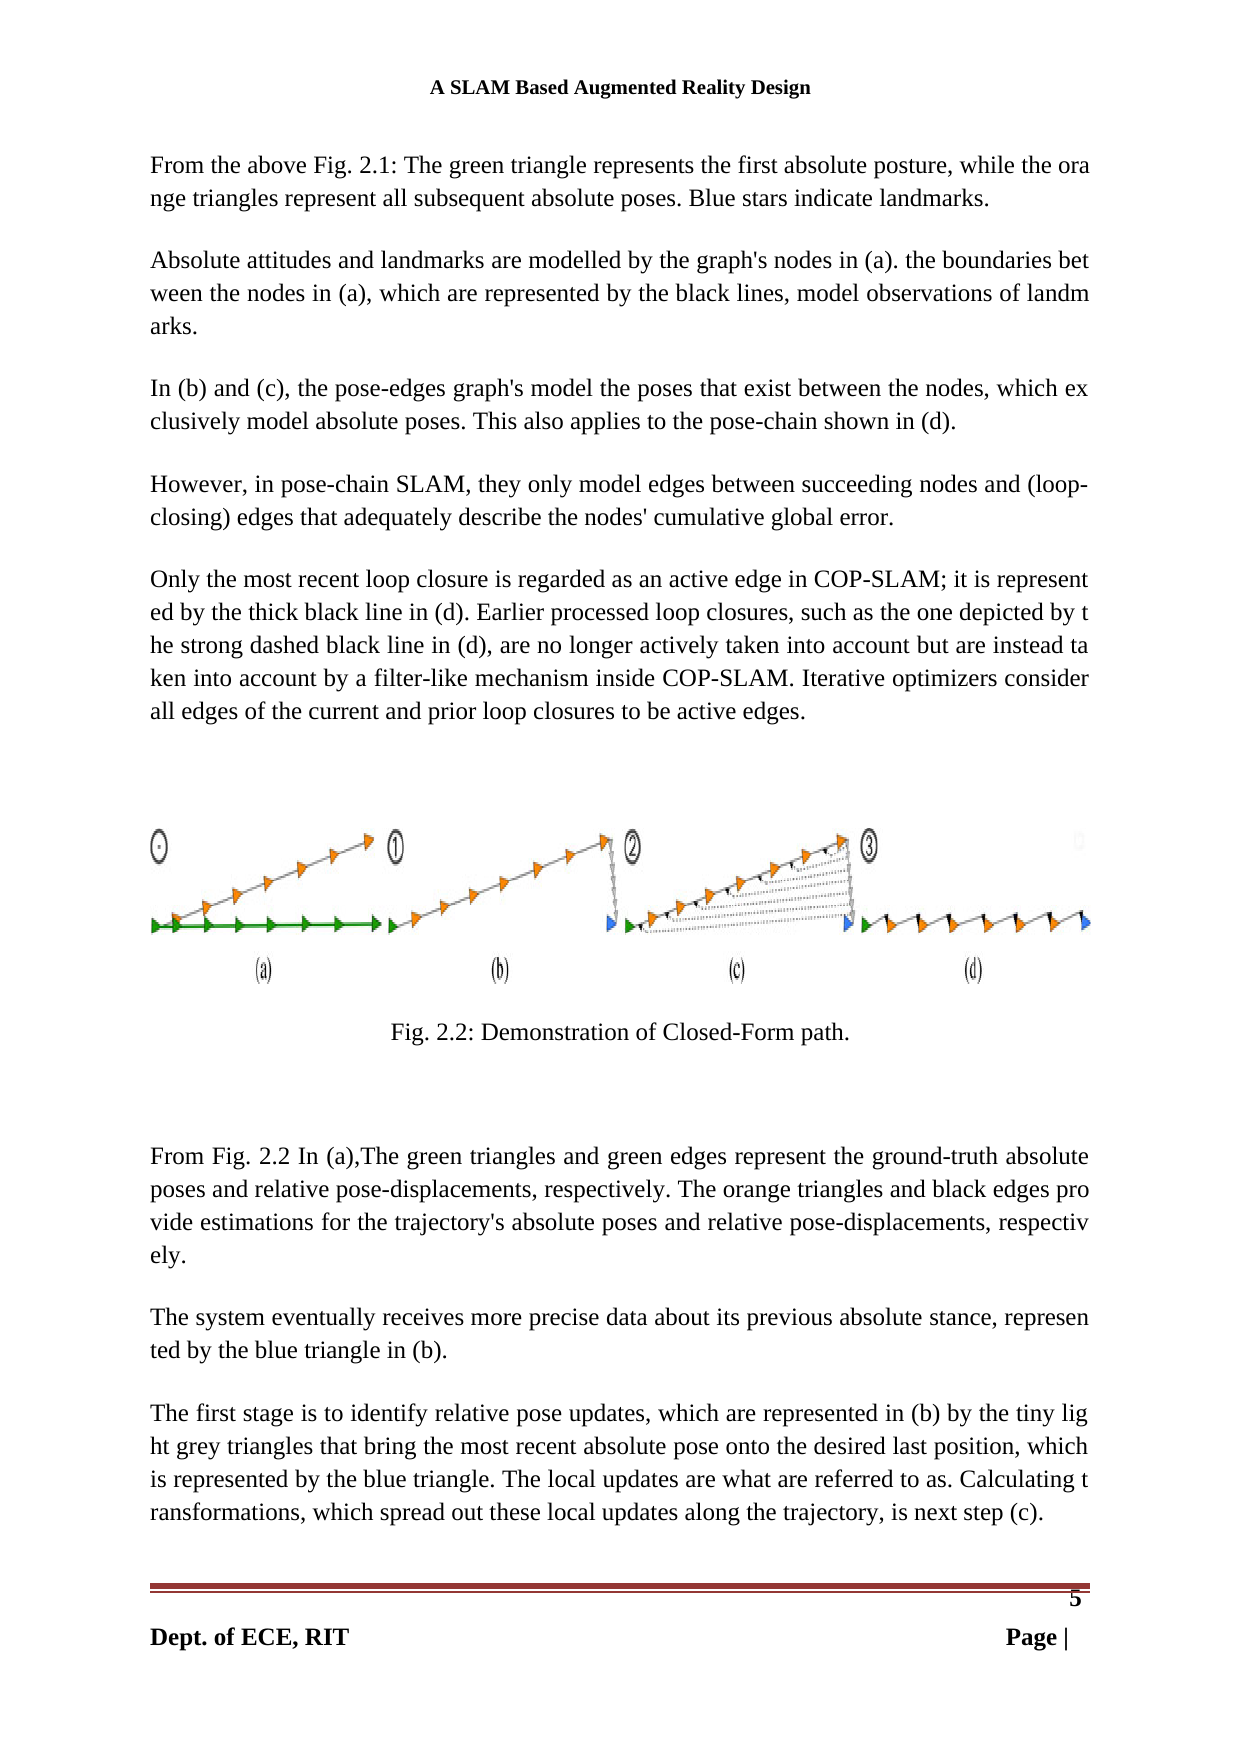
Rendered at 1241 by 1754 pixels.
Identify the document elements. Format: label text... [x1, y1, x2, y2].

text Absolute attitudes and landmarks are modelled by the graph's nodes in (a). the boundaries between the nodes in (a), which are represented by the black lines, model observations of landmarks. [150, 245, 1090, 340]
picture [150, 828, 1091, 984]
text From Fig. 2.2 In (a),The green triangles and green edges represent the ground-truth absolute poses and relative pose-displacements, respectively. The orange triangles and black edges provide estimations for the trajectory's absolute poses and relative pose-displacements, respectively. [150, 1141, 1090, 1269]
text In (b) and (c), the pose-edges graph's model the poses that exist between the nodes, which exclusively model absolute poses. This also applies to the pose-chain shown in (d). [150, 373, 1090, 435]
text From the above Fig. 2.1: The green triangle represents the first absolute posture, while the orange triangles represent all subsequent absolute poses. Blue stars indicate landmarks. [150, 150, 1090, 212]
text Fig. 2.2: Demonstration of Closed-Form path. [150, 1017, 1090, 1046]
text Only the most recent loop closure is regarded as an active edge in COP-SLAM; it is represented by the thick black line in (d). Earlier processed loop closures, such as the one depicted by the strong dashed black line in (d), are no longer actively taken into account but are instead taken into account by a filter-like mechanism inside COP-SLAM. Iterative optimizers consider all edges of the current and prior loop closures to be active edges. [150, 564, 1090, 725]
text However, in pose-chain SLAM, they only model edges between succeeding nodes and (loop-closing) edges that adequately describe the nodes' cumulative global error. [150, 469, 1090, 530]
text The first stage is to identify relative pose updates, which are represented in (b) by the tiny light grey triangles that bring the most recent absolute pose onto the desired last position, which is represented by the blue triangle. The local updates are what are referred to as. Calculating transformations, which spread out these local updates along the trajectory, is next step (c). [150, 1398, 1090, 1526]
text The system eventually receives more precise data about its previous absolute stance, represented by the blue triangle in (b). [150, 1302, 1090, 1364]
